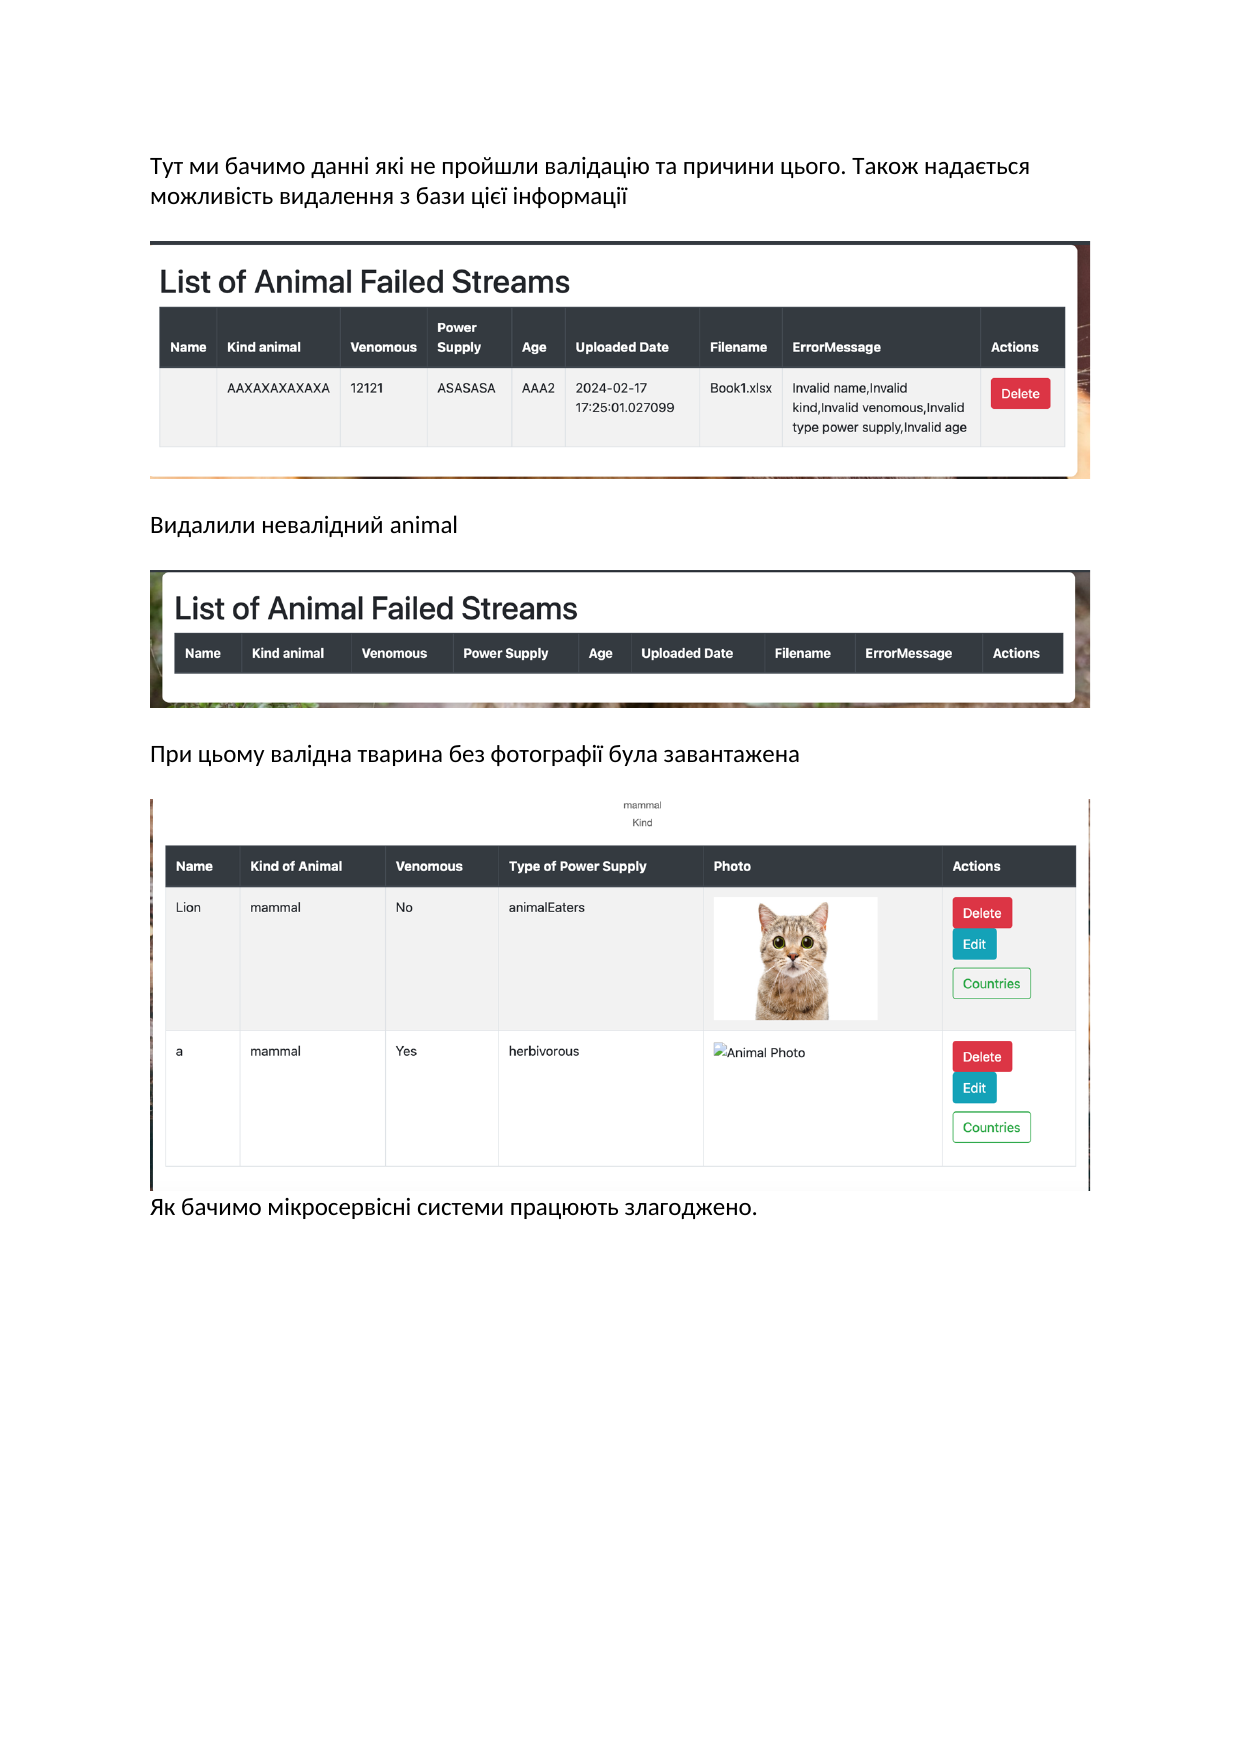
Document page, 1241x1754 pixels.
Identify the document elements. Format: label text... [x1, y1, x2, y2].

text Тут ми бачимо данні які не пройшли валідацію та причини цього. Також надається можливість видалення з бази цієї інформації [150, 150, 1090, 211]
text Видалили невалідний animal [150, 509, 1090, 540]
text При цьому валідна тварина без фотографії була завантажена [150, 738, 1090, 769]
text Як бачимо мікросервісні системи працюють злагоджено. [150, 1191, 1090, 1221]
picture [150, 799, 1091, 1191]
picture [150, 570, 1091, 708]
picture [150, 241, 1091, 479]
